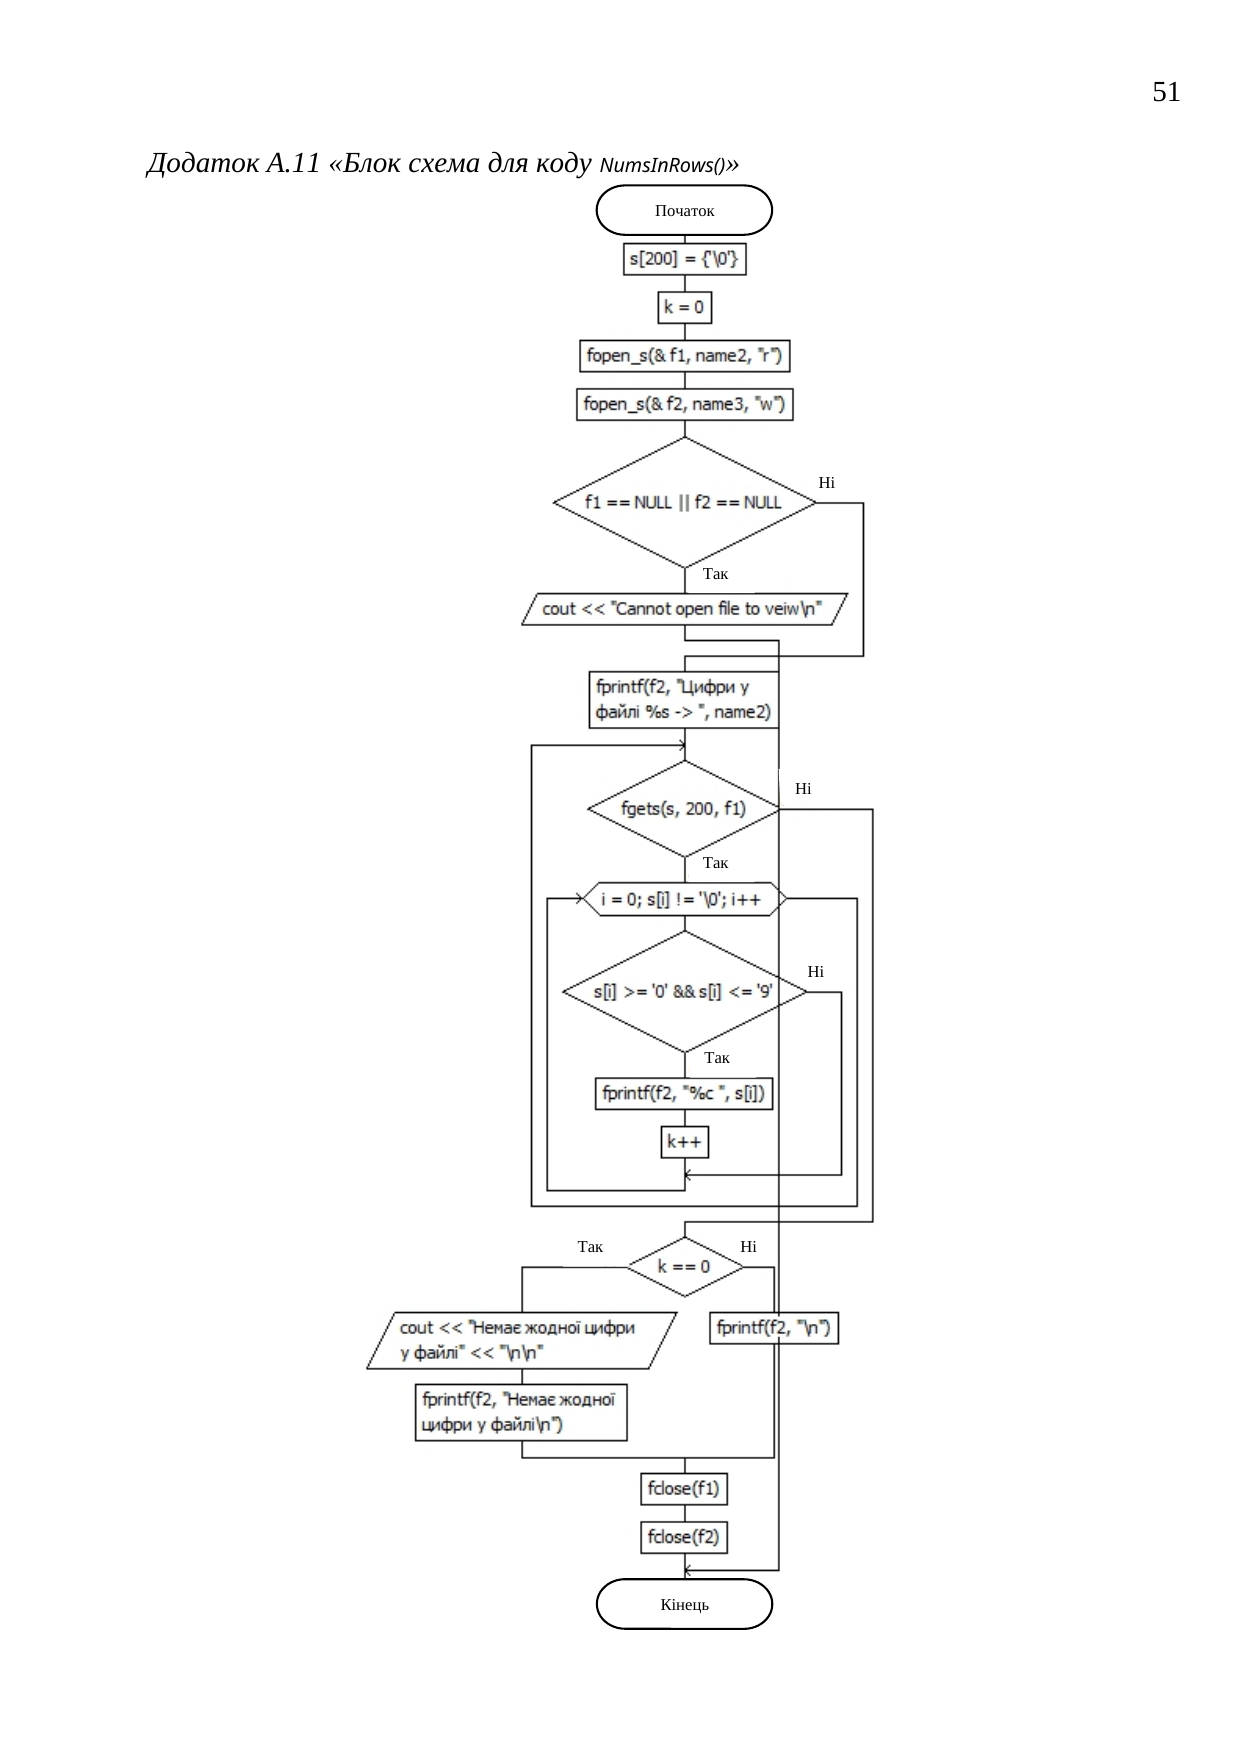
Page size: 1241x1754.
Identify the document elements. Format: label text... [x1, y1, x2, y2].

subtitle Додаток A.11 «Блок схема для коду NumsInRows()» [148, 145, 1181, 179]
picture [351, 235, 888, 1583]
